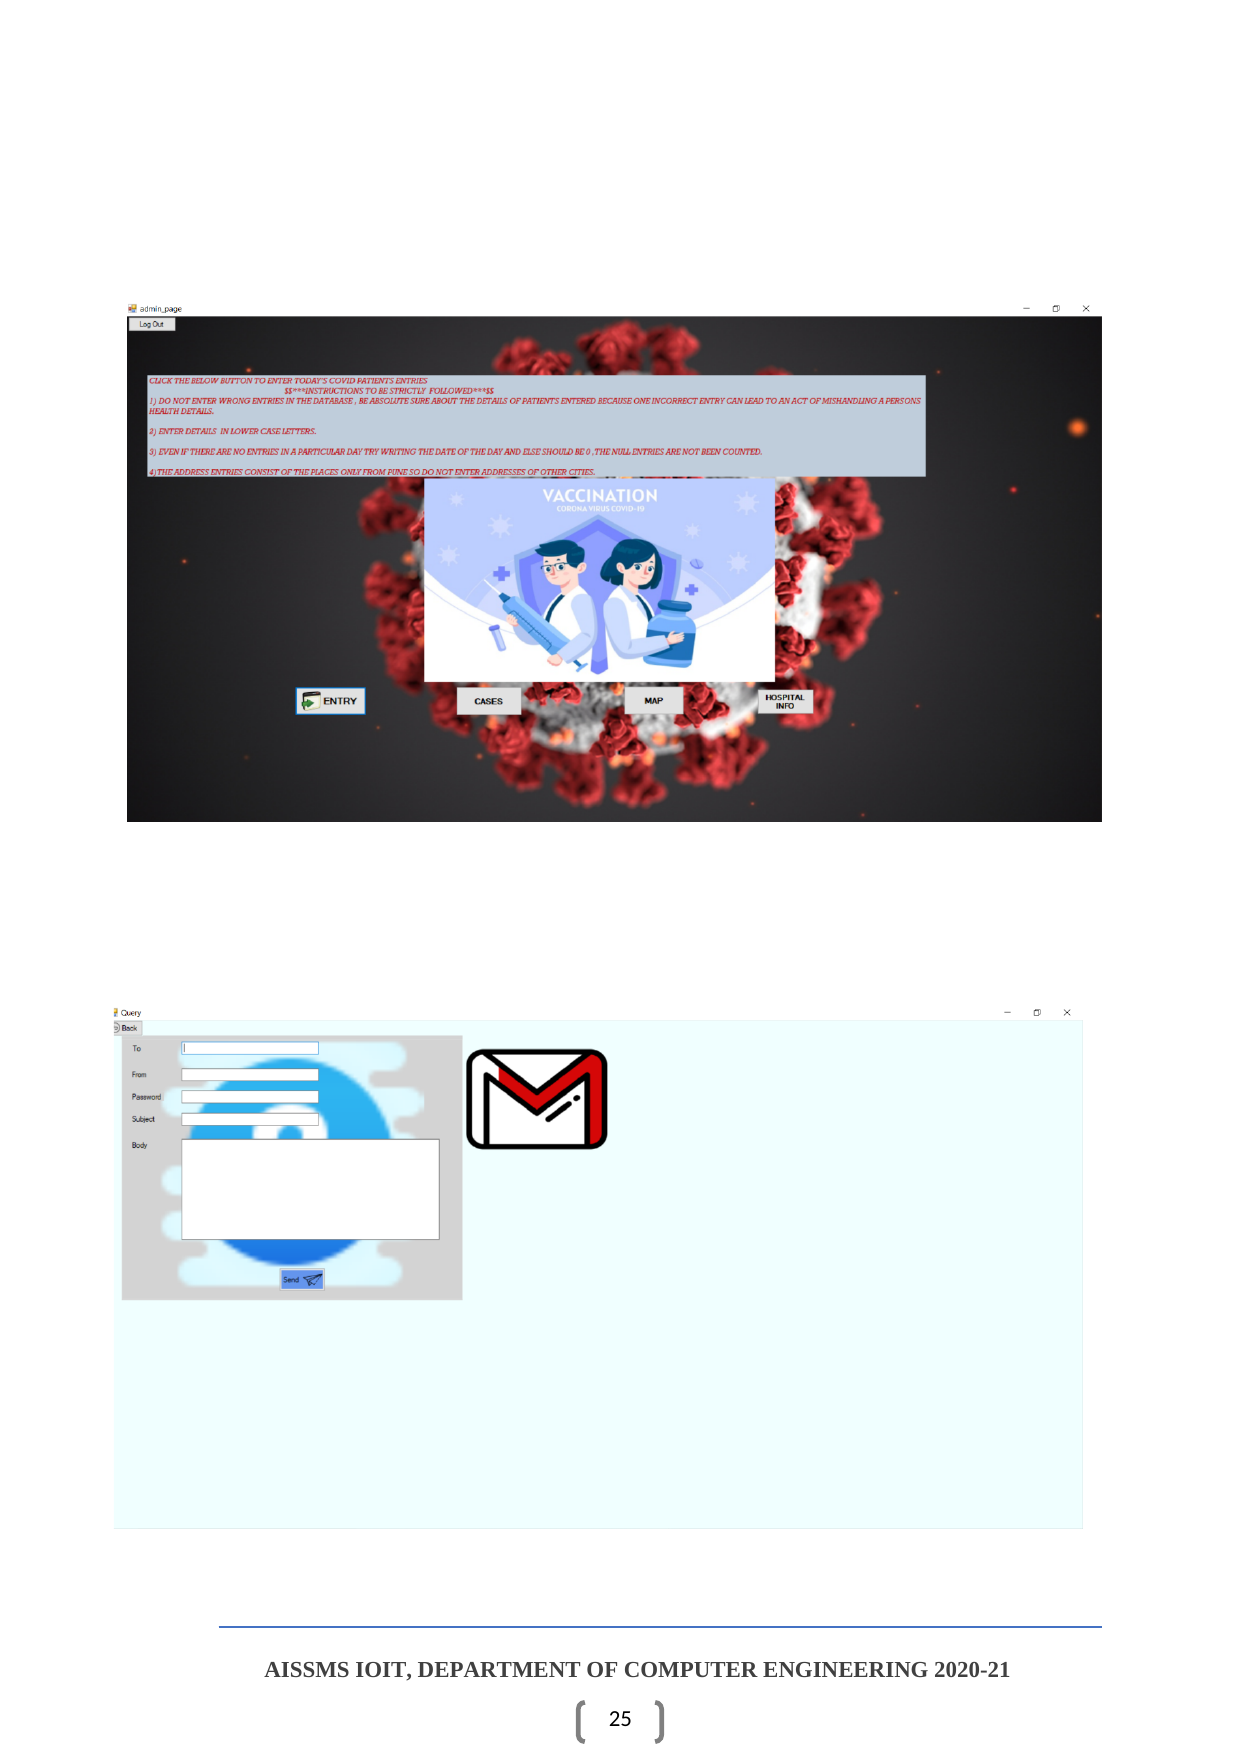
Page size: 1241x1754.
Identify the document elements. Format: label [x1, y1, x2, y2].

picture [127, 301, 1102, 822]
picture [113, 1005, 1083, 1529]
